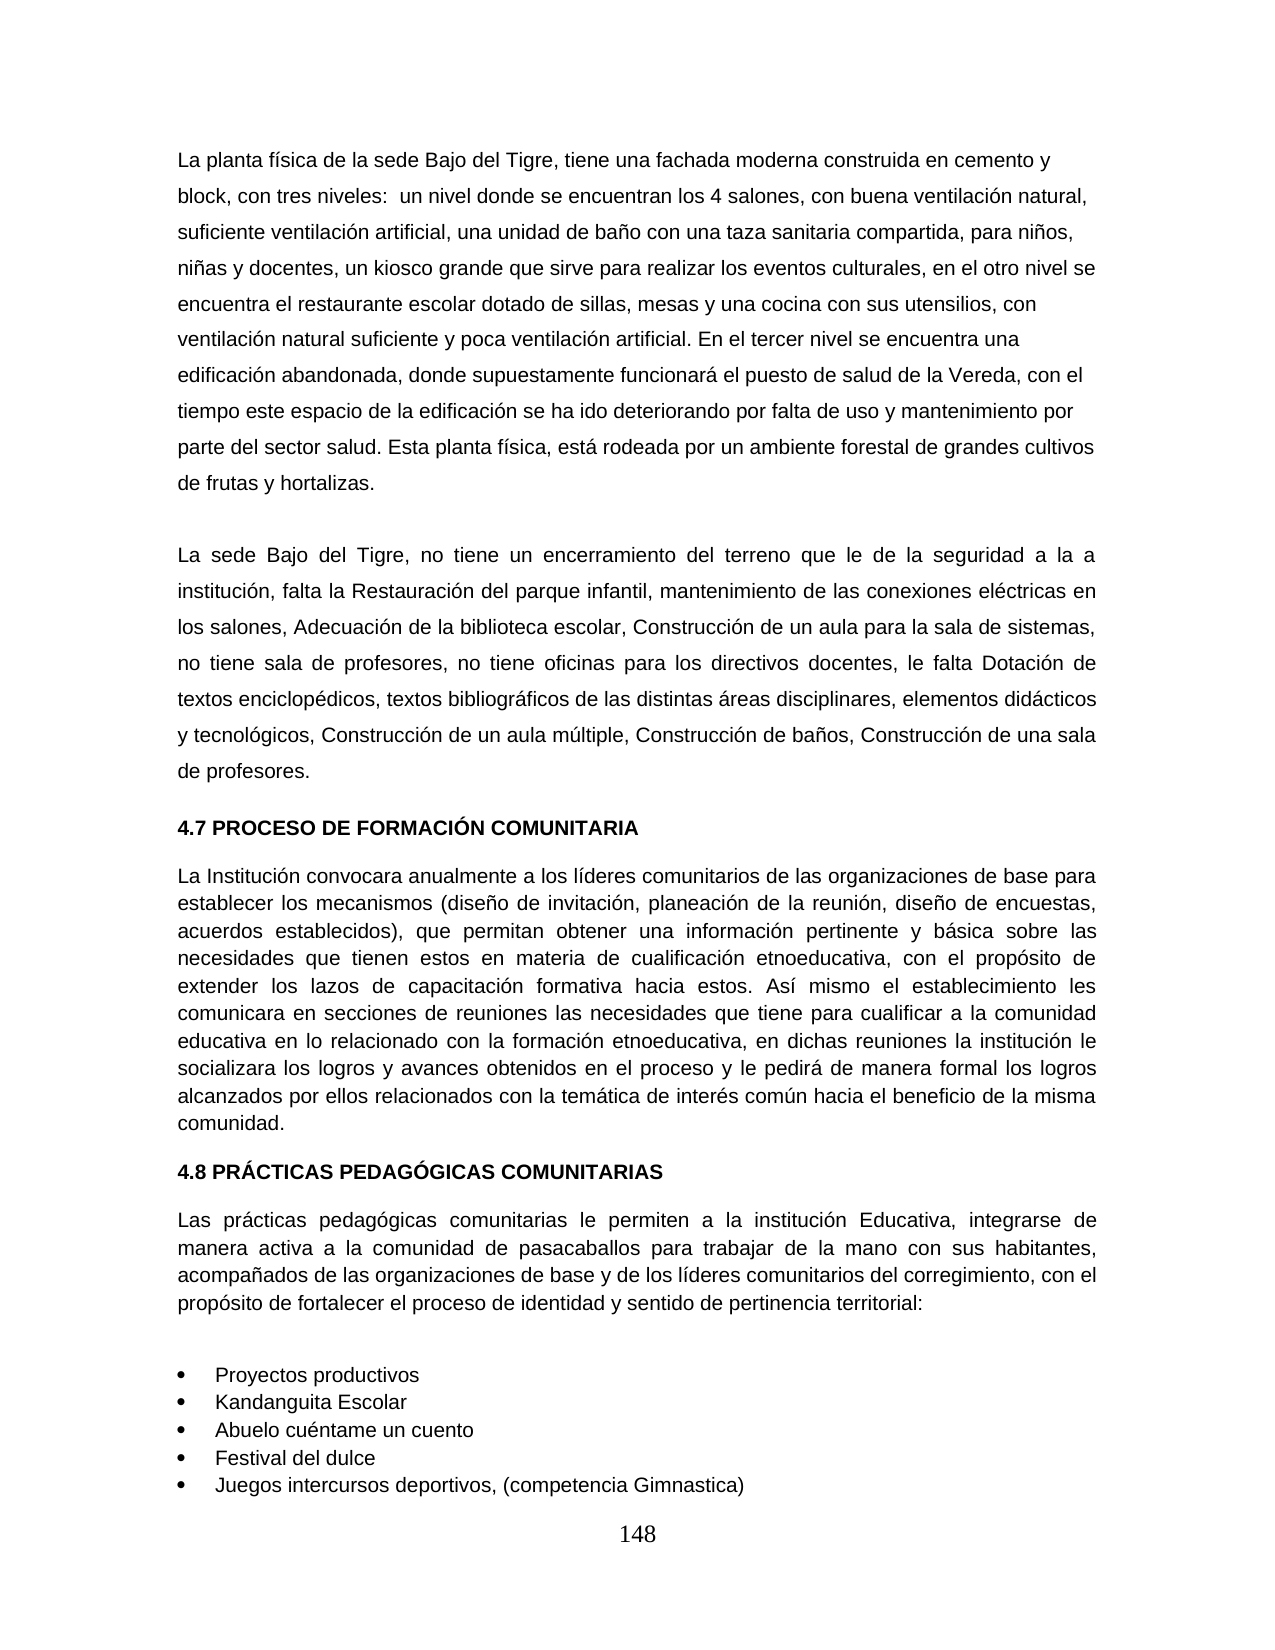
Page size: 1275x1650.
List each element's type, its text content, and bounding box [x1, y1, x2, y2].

list Juegos intercursos deportivos, (competencia Gimnastica) [177, 1473, 1098, 1497]
text La sede Bajo del Tigre, no tiene un encerramiento del terreno que le de la seguridad a la a institución, falta la Restauración del parque infantil, mantenimiento de las conexiones eléctricas en los salones, Adecuación de la biblioteca escolar, Construcción de un aula para la sala de sistemas, no tiene sala de profesores, no tiene oficinas para los directivos docentes, le falta Dotación de textos enciclopédicos, textos bibliográficos de las distintas áreas disciplinares, elementos didácticos y tecnológicos, Construcción de un aula múltiple, Construcción de baños, Construcción de una sala de profesores. [177, 543, 1098, 782]
list Abuelo cuéntame un cuento [177, 1418, 1098, 1442]
list Festival del dulce [177, 1445, 1098, 1469]
text Las prácticas pedagógicas comunitarias le permiten a la institución Educativa, integrarse de manera activa a la comunidad de pasacaballos para trabajar de la mano con sus habitantes, acompañados de las organizaciones de base y de los líderes comunitarios del corregimiento, con el propósito de fortalecer el proceso de identidad y sentido de pertinencia territorial: [177, 1208, 1098, 1314]
text 4.8 PRÁCTICAS PEDAGÓGICAS COMUNITARIAS [177, 1159, 1098, 1183]
list Proyectos productivos [177, 1363, 1098, 1387]
text La Institución convocara anualmente a los líderes comunitarios de las organizaciones de base para establecer los mecanismos (diseño de invitación, planeación de la reunión, diseño de encuestas, acuerdos establecidos), que permitan obtener una información pertinente y básica sobre las necesidades que tienen estos en materia de cualificación etnoeducativa, con el propósito de extender los lazos de capacitación formativa hacia estos. Así mismo el establecimiento les comunicara en secciones de reuniones las necesidades que tiene para cualificar a la comunidad educativa en lo relacionado con la formación etnoeducativa, en dichas reuniones la institución le socializara los logros y avances obtenidos en el proceso y le pedirá de manera formal los logros alcanzados por ellos relacionados con la temática de interés común hacia el beneficio de la misma comunidad. [177, 864, 1098, 1135]
text 4.7 PROCESO DE FORMACIÓN COMUNITARIA [177, 815, 1098, 839]
text La planta física de la sede Bajo del Tigre, tiene una fachada moderna construida en cemento y block, con tres niveles: un nivel donde se encuentran los 4 salones, con buena ventilación natural, suficiente ventilación artificial, una unidad de baño con una taza sanitaria compartida, para niños, niñas y docentes, un kiosco grande que sirve para realizar los eventos culturales, en el otro nivel se encuentra el restaurante escolar dotado de sillas, mesas y una cocina con sus utensilios, con ventilación natural suficiente y poca ventilación artificial. En el tercer nivel se encuentra una edificación abandonada, donde supuestamente funcionará el puesto de salud de la Vereda, con el tiempo este espacio de la edificación se ha ido deteriorando por falta de uso y mantenimiento por parte del sector salud. Esta planta física, está rodeada por un ambiente forestal de grandes cultivos de frutas y hortalizas. [177, 148, 1098, 495]
list Kandanguita Escolar [177, 1390, 1098, 1414]
